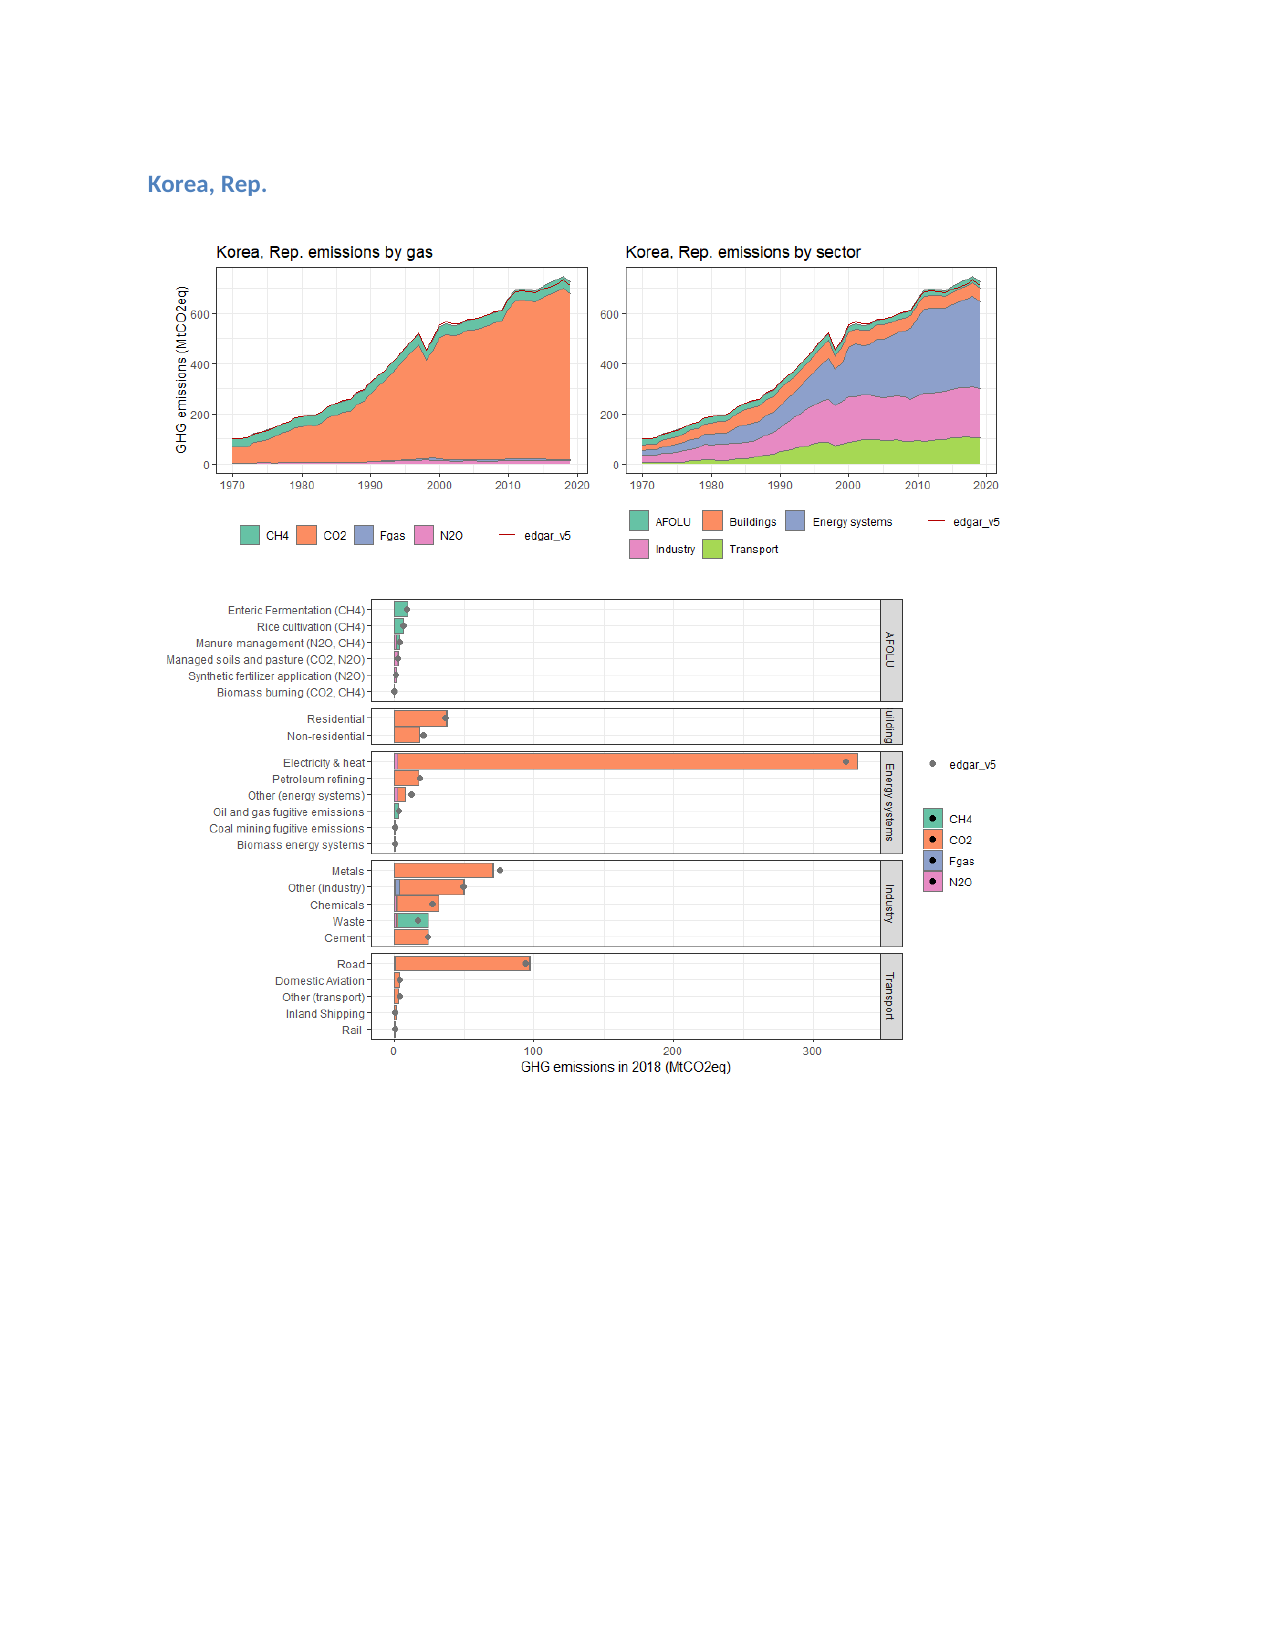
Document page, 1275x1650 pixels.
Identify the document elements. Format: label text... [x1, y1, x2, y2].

subtitle Korea, Rep. [148, 168, 1127, 199]
picture [147, 217, 1023, 1093]
